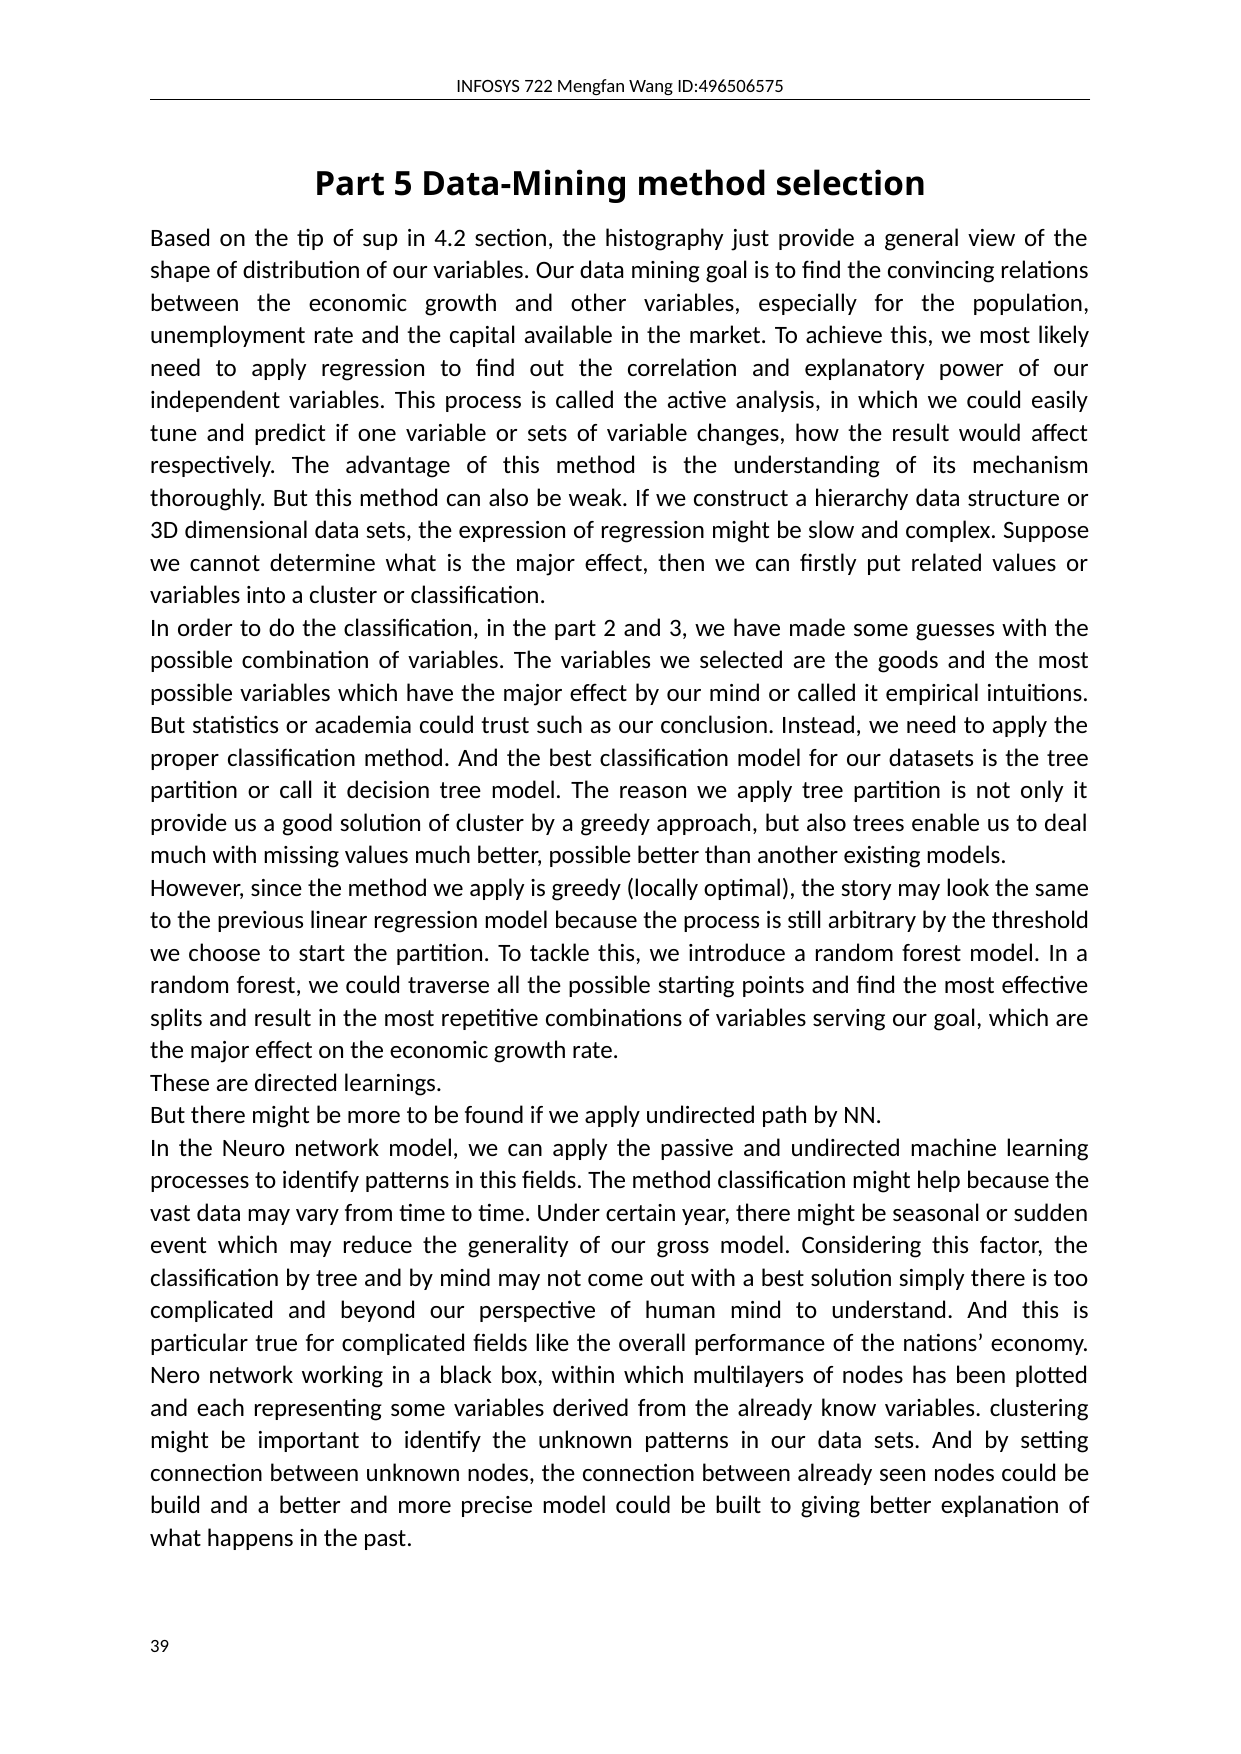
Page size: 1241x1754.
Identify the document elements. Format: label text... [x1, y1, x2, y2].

text Based on the tip of sup in 4.2 section, the histography just provide a general view of the shape of distribution of our variables. Our data mining goal is to find the convincing relations between the economic growth and other variables, especially for the population, unemployment rate and the capital available in the market. To achieve this, we most likely need to apply regression to find out the correlation and explanatory power of our independent variables. This process is called the active analysis, in which we could easily tune and predict if one variable or sets of variable changes, how the result would affect respectively. The advantage of this method is the understanding of its mechanism thoroughly. But this method can also be weak. If we construct a hierarchy data structure or 3D dimensional data sets, the expression of regression might be slow and complex. Suppose we cannot determine what is the major effect, then we can firstly put related values or variables into a cluster or classification. [150, 221, 1090, 611]
text In the Neuro network model, we can apply the passive and undirected machine learning processes to identify patterns in this fields. The method classification might help because the vast data may vary from time to time. Under certain year, there might be seasonal or sudden event which may reduce the generality of our gross model. Considering this factor, the classification by tree and by mind may not come out with a best solution simply there is too complicated and beyond our perspective of human mind to understand. And this is particular true for complicated fields like the overall performance of the nations’ economy. Nero network working in a black box, within which multilayers of nodes has been plotted and each representing some variables derived from the already know variables. clustering might be important to identify the unknown patterns in our data sets. And by setting connection between unknown nodes, the connection between already seen nodes could be build and a better and more precise model could be built to giving better explanation of what happens in the past. [150, 1131, 1090, 1554]
text However, since the method we apply is greedy (locally optimal), the story may look the same to the previous linear regression model because the process is still arbitrary by the threshold we choose to start the partition. To tackle this, we introduce a random forest model. In a random forest, we could traverse all the possible starting points and find the most effective splits and result in the most repetitive combinations of variables serving our goal, which are the major effect on the economic growth rate. [150, 871, 1090, 1066]
title Part 5 Data-Mining method selection [150, 150, 1090, 215]
text In order to do the classification, in the part 2 and 3, we have made some guesses with the possible combination of variables. The variables we selected are the goods and the most possible variables which have the major effect by our mind or called it empirical intuitions. But statistics or academia could trust such as our conclusion. Instead, we need to apply the proper classification method. And the best classification model for our datasets is the tree partition or call it decision tree model. The reason we apply tree partition is not only it provide us a good solution of cluster by a greedy approach, but also trees enable us to deal much with missing values much better, possible better than another existing models. [150, 611, 1090, 871]
text But there might be more to be found if we apply undirected path by NN. [150, 1099, 1090, 1131]
text These are directed learnings. [150, 1066, 1090, 1099]
